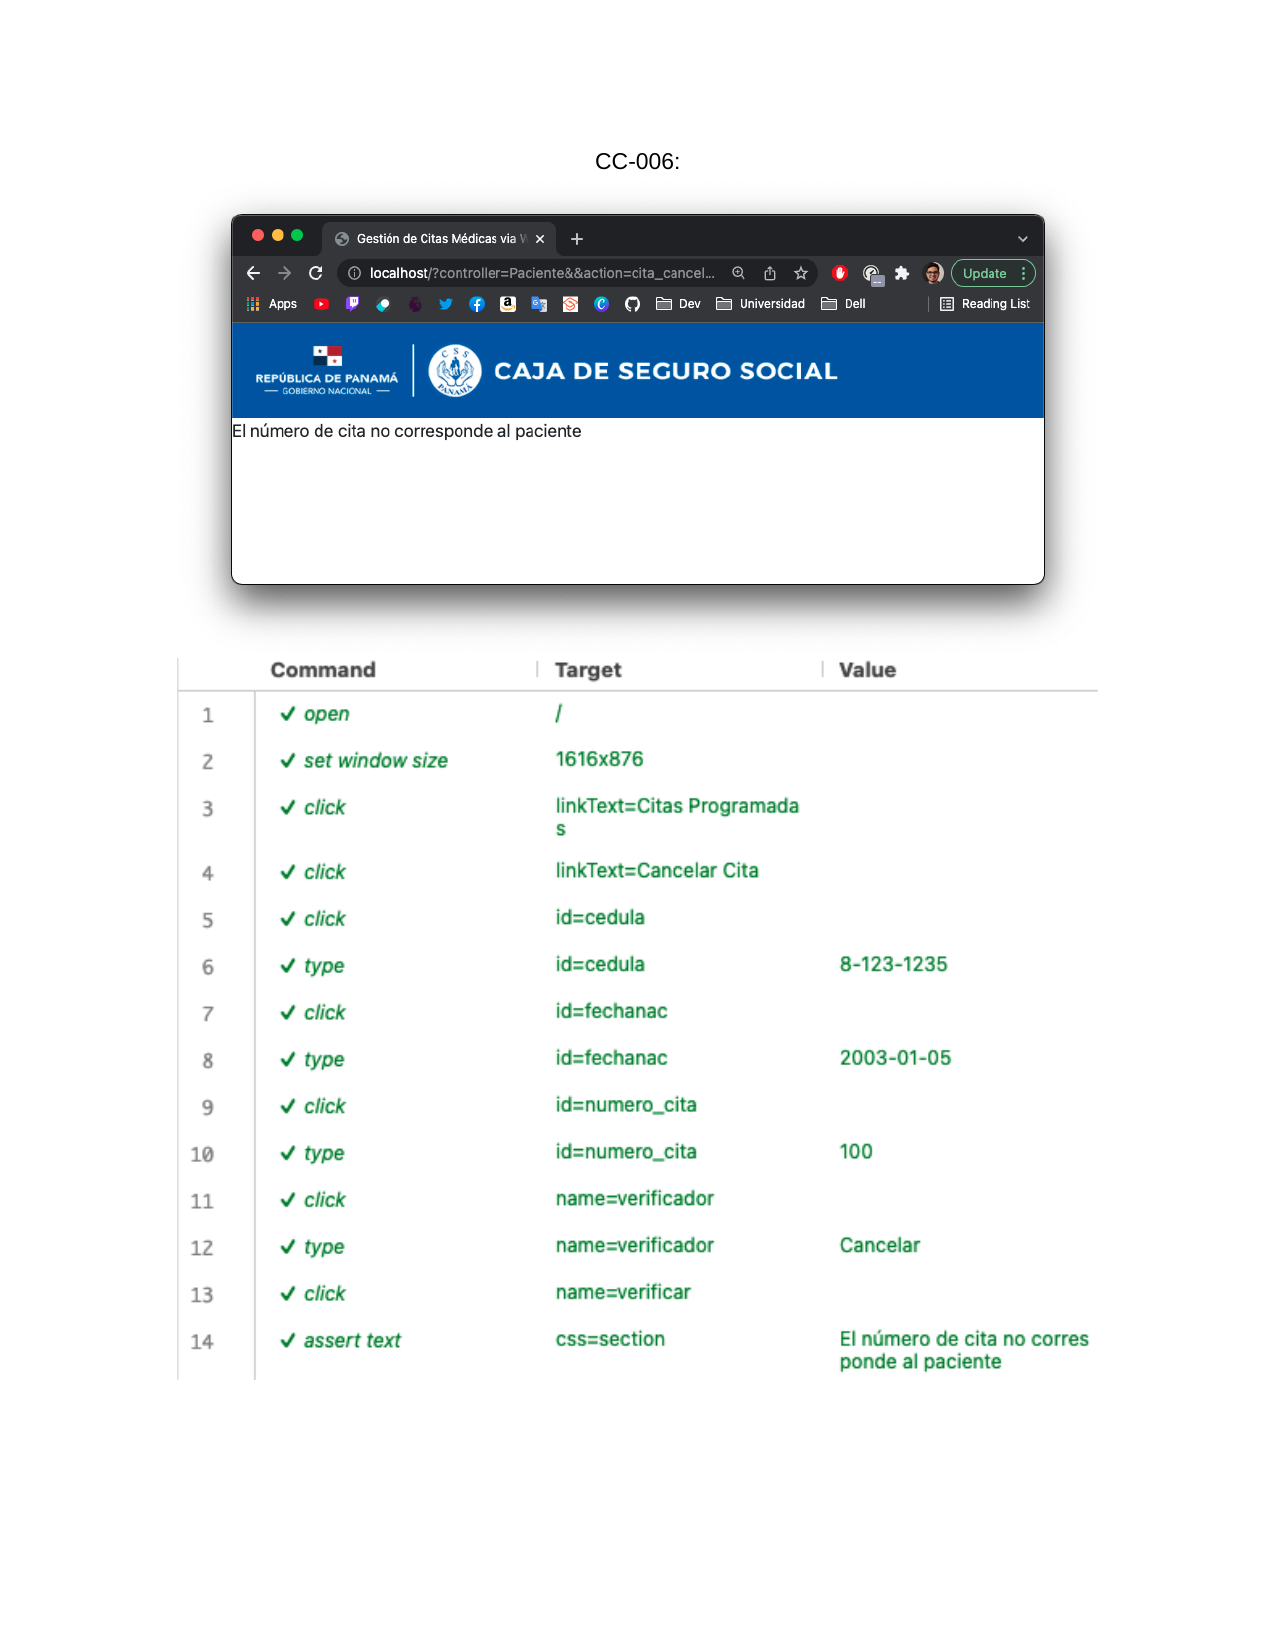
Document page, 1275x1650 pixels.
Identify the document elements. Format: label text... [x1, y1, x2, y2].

text CC-006: [177, 148, 1098, 177]
picture [177, 658, 1098, 1380]
picture [177, 177, 1098, 656]
